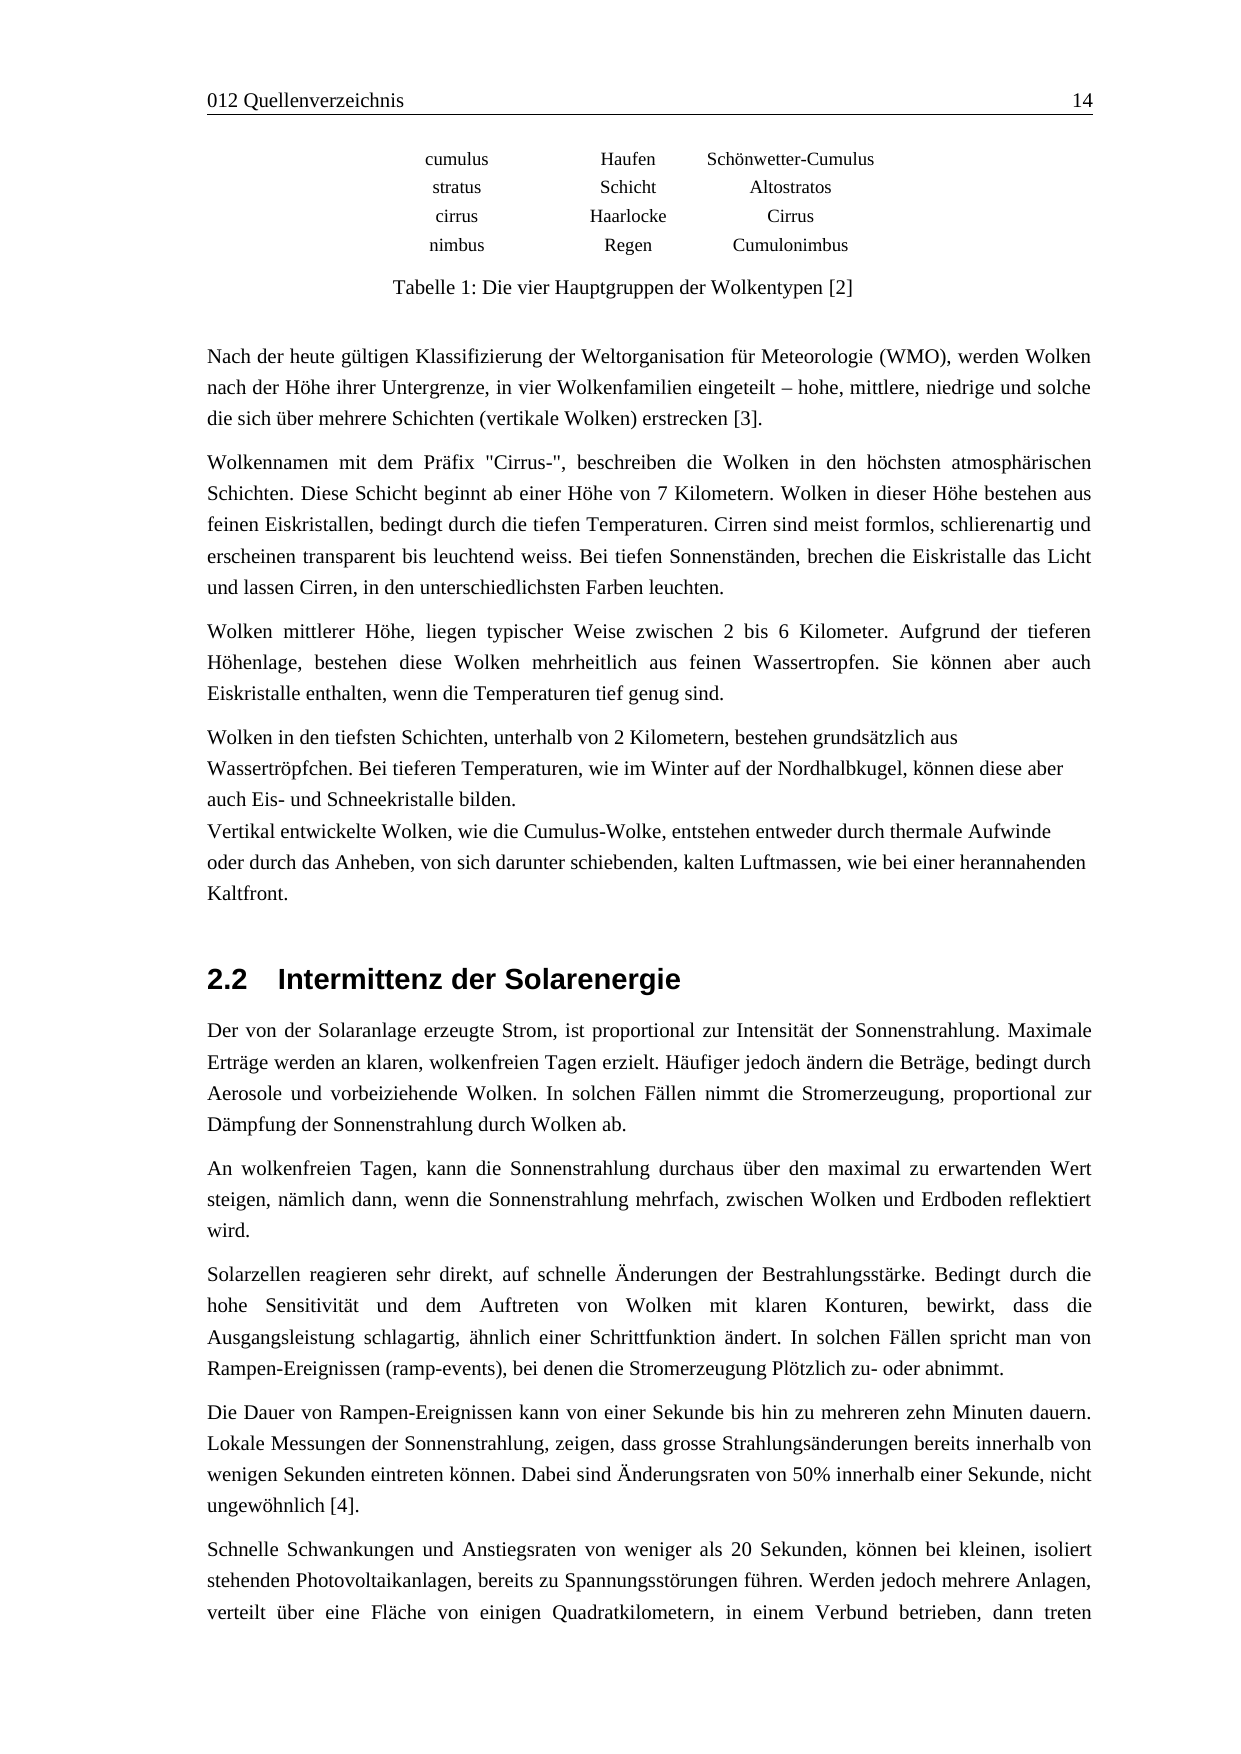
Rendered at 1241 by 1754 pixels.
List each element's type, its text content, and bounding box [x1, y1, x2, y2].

text Tabelle 1: Die vier Hauptgruppen der Wolkentypen [2] [356, 275, 1093, 299]
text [207, 1537, 1093, 1624]
table_cell stratus [359, 176, 554, 205]
text An wolkenfreien Tagen, kann die Sonnenstrahlung durchaus über den maximal zu erwartenden Wert steigen, nämlich dann, wenn die Sonnenstrahlung mehrfach, zwischen Wolken und Erdboden reflektiert wird. [207, 1156, 1093, 1242]
table_cell cirrus [359, 205, 554, 234]
table_cell nimbus [359, 234, 554, 262]
table_cell Schicht [554, 176, 702, 205]
text Solarzellen reagieren sehr direkt, auf schnelle Änderungen der Bestrahlungsstärke. Bedingt durch die hohe Sensitivität und dem Auftreten von Wolken mit klaren Konturen, bewirkt, dass die Ausgangsleistung schlagartig, ähnlich einer Schrittfunktion ändert. In solchen Fällen spricht man von Rampen-Ereignissen (ramp-events), bei denen die Stromerzeugung Plötzlich zu- oder abnimmt. [207, 1262, 1093, 1380]
subtitle Intermittenz der Solarenergie [207, 962, 1093, 996]
text Nach der heute gültigen Klassifizierung der Weltorganisation für Meteorologie (WMO), werden Wolken nach der Höhe ihrer Untergrenze, in vier Wolkenfamilien eingeteilt – hohe, mittlere, niedrige und solche die sich über mehrere Schichten (vertikale Wolken) erstrecken [3]. [207, 343, 1093, 430]
table_cell Schönwetter-Cumulus [702, 148, 879, 176]
table_cell Altostratos [702, 176, 879, 205]
text Der von der Solaranlage erzeugte Strom, ist proportional zur Intensität der Sonnenstrahlung. Maximale Erträge werden an klaren, wolkenfreien Tagen erzielt. Häufiger jedoch ändern die Beträge, bedingt durch Aerosole und vorbeiziehende Wolken. In solchen Fällen nimmt die Stromerzeugung, proportional zur Dämpfung der Sonnenstrahlung durch Wolken ab. [207, 1018, 1093, 1136]
table_cell Haufen [554, 148, 702, 176]
table_cell cumulus [359, 148, 554, 176]
text Wolkennamen mit dem Präfix "Cirrus-", beschreiben die Wolken in den höchsten atmosphärischen Schichten. Diese Schicht beginnt ab einer Höhe von 7 Kilometern. Wolken in dieser Höhe bestehen aus feinen Eiskristallen, bedingt durch die tiefen Temperaturen. Cirren sind meist formlos, schlierenartig und erscheinen transparent bis leuchtend weiss. Bei tiefen Sonnenständen, brechen die Eiskristalle das Licht und lassen Cirren, in den unterschiedlichsten Farben leuchten. [207, 450, 1093, 599]
text Die Dauer von Rampen-Ereignissen kann von einer Sekunde bis hin zu mehreren zehn Minuten dauern. Lokale Messungen der Sonnenstrahlung, zeigen, dass grosse Strahlungsänderungen bereits innerhalb von wenigen Sekunden eintreten können. Dabei sind Änderungsraten von 50% innerhalb einer Sekunde, nicht ungewöhnlich [4]. [207, 1399, 1093, 1517]
table_cell Cirrus [702, 205, 879, 234]
text Wolken in den tiefsten Schichten, unterhalb von 2 Kilometern, bestehen grundsätzlich aus Wassertröpfchen. Bei tieferen Temperaturen, wie im Winter auf der Nordhalbkugel, können diese aber auch Eis- und Schneekristalle bilden. Vertikal entwickelte Wolken, wie die Cumulus-Wolke, entstehen entweder durch thermale Aufwinde oder durch das Anheben, von sich darunter schiebenden, kalten Luftmassen, wie bei einer herannahenden Kaltfront. [207, 725, 1093, 905]
table_cell Regen [554, 234, 702, 262]
text Wolken mittlerer Höhe, liegen typischer Weise zwischen 2 bis 6 Kilometer. Aufgrund der tieferen Höhenlage, bestehen diese Wolken mehrheitlich aus feinen Wassertropfen. Sie können aber auch Eiskristalle enthalten, wenn die Temperaturen tief genug sind. [207, 618, 1093, 705]
table_cell Cumulonimbus [702, 234, 879, 262]
table_cell Haarlocke [554, 205, 702, 234]
